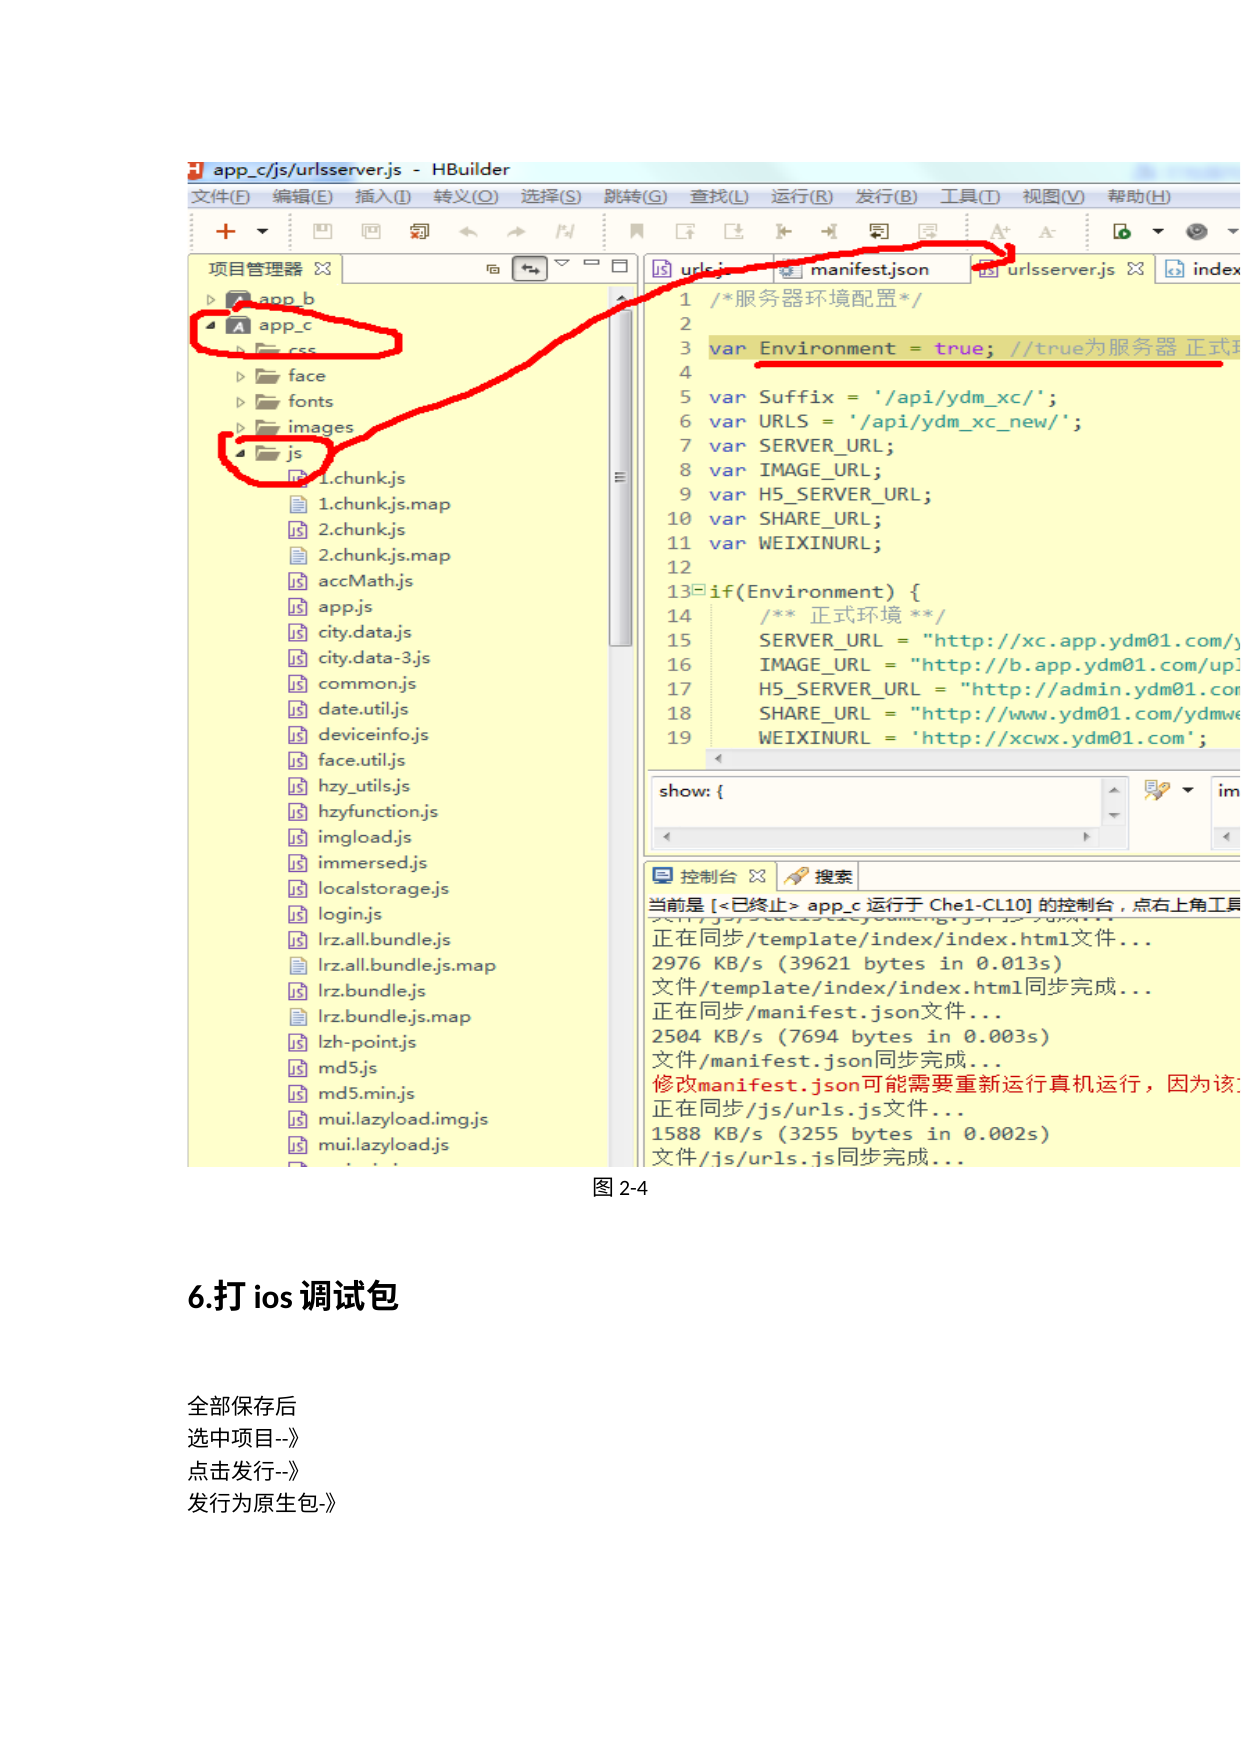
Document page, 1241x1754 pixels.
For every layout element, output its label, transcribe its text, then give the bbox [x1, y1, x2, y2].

text 发行为原生包-》 [187, 1486, 1053, 1518]
text 图2-4 [187, 1169, 1053, 1202]
text 选中项目--》 [187, 1421, 1053, 1453]
subtitle 6.打ios调试包 [187, 1262, 1053, 1327]
text 全部保存后 [187, 1388, 1053, 1421]
text 点击发行--》 [187, 1453, 1053, 1486]
